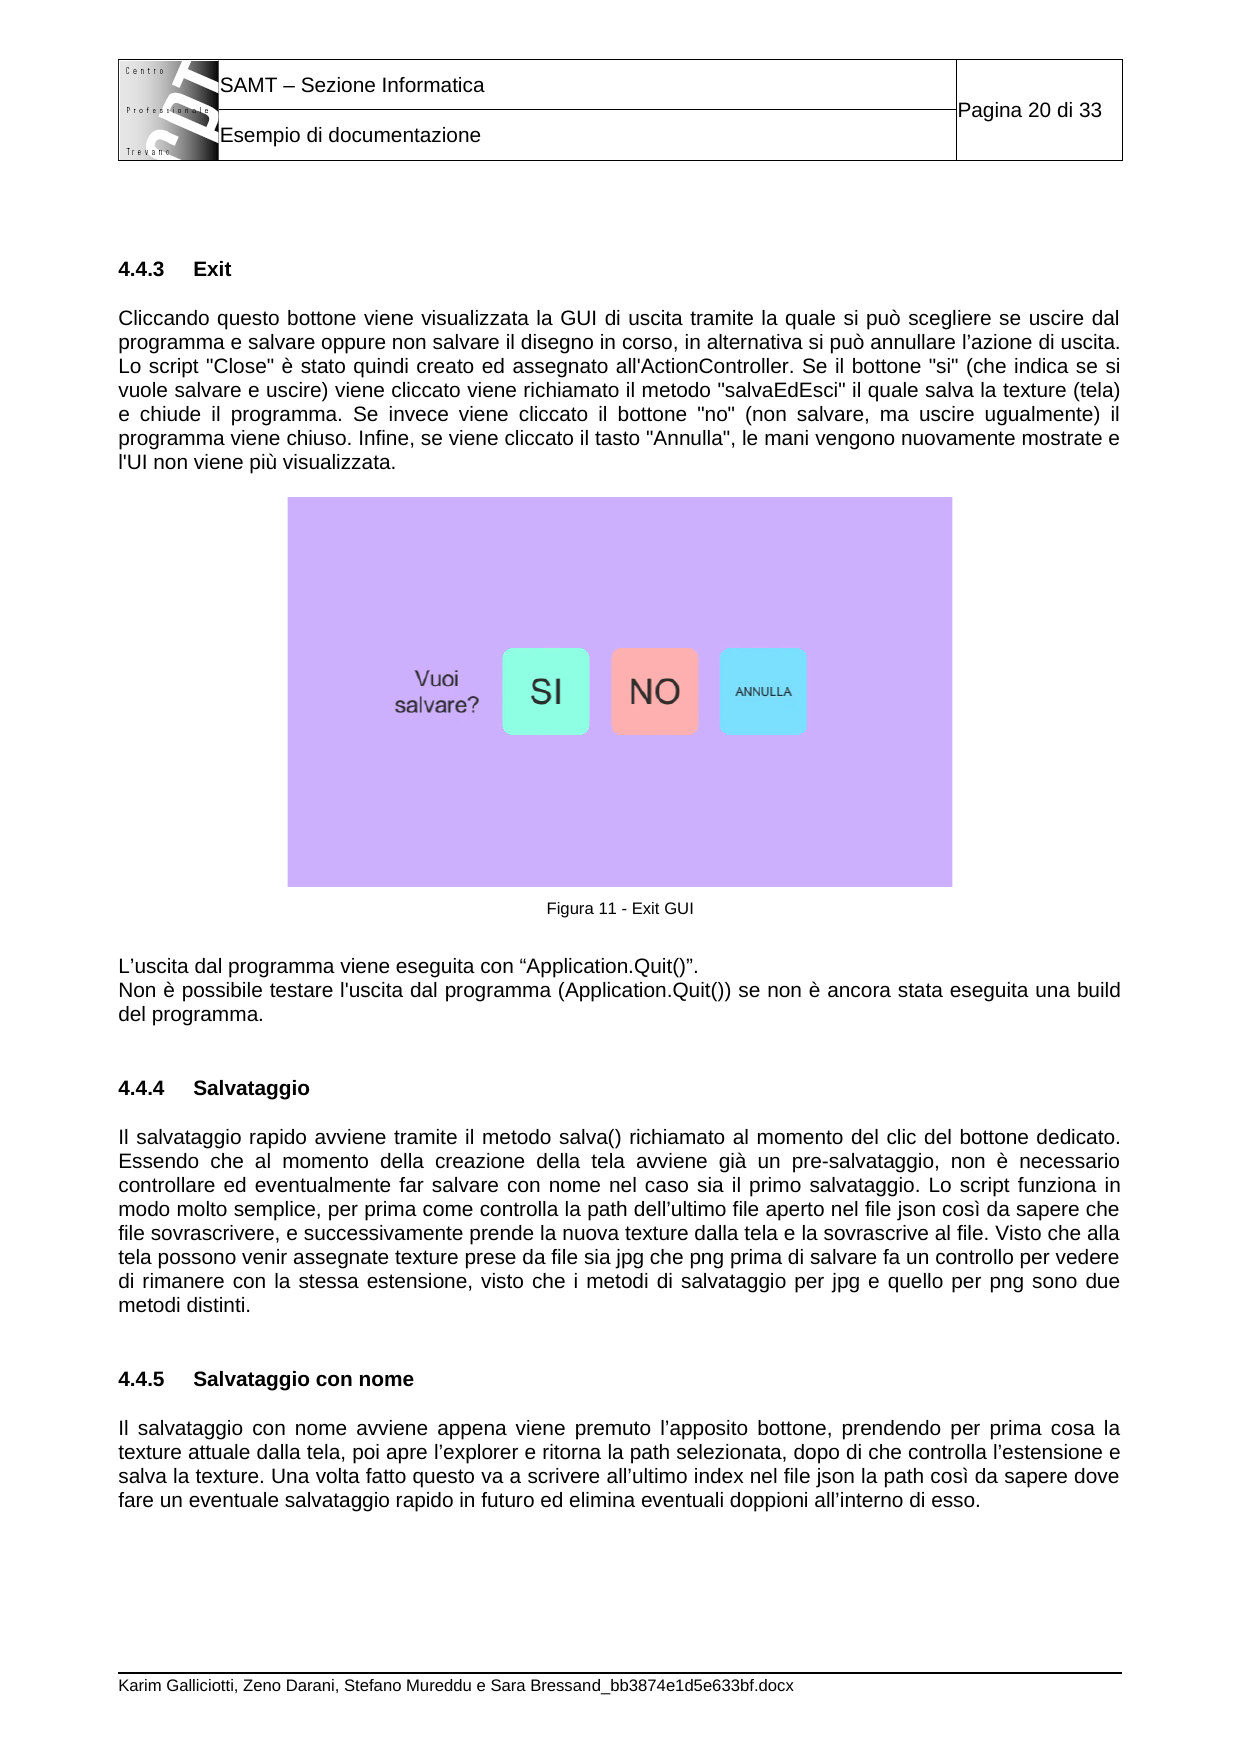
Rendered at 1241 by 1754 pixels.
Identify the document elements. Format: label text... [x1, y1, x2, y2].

text Il salvataggio rapido avviene tramite il metodo salva() richiamato al momento del clic del bottone dedicato. Essendo che al momento della creazione della tela avviene già un pre-salvataggio, non è necessario controllare ed eventualmente far salvare con nome nel caso sia il primo salvataggio. Lo script funziona in modo molto semplice, per prima come controlla la path dell’ultimo file aperto nel file json così da sapere che file sovrascrivere, e successivamente prende la nuova texture dalla tela e la sovrascrive al file. Visto che alla tela possono venir assegnate texture prese da file sia jpg che png prima di salvare fa un controllo per vedere di rimanere con la stessa estensione, visto che i metodi di salvataggio per jpg e quello per png sono due metodi distinti. [118, 1125, 1122, 1317]
text Non è possibile testare l'uscita dal programma (Application.Quit()) se non è ancora stata eseguita una build del programma. [118, 978, 1122, 1026]
picture [118, 60, 219, 160]
text L’uscita dal programma viene eseguita con “Application.Quit()”. [118, 954, 1122, 978]
subtitle Exit [118, 257, 1122, 281]
text Cliccando questo bottone viene visualizzata la GUI di uscita tramite la quale si può scegliere se uscire dal programma e salvare oppure non salvare il disegno in corso, in alternativa si può annullare l’azione di uscita. Lo script "Close" è stato quindi creato ed assegnato all'ActionController. Se il bottone "si" (che indica se si vuole salvare e uscire) viene cliccato viene richiamato il metodo "salvaEdEsci" il quale salva la texture (tela) e chiude il programma. Se invece viene cliccato il bottone "no" (non salvare, ma uscire ugualmente) il programma viene chiuso. Infine, se viene cliccato il tasto "Annulla", le mani vengono nuovamente mostrate e l'UI non viene più visualizzata. [118, 306, 1122, 473]
picture [287, 497, 953, 887]
subtitle Salvataggio [118, 1076, 1122, 1100]
text Il salvataggio con nome avviene appena viene premuto l’apposito bottone, prendendo per prima cosa la texture attuale dalla tela, poi apre l’explorer e ritorna la path selezionata, dopo di che controlla l’estensione e salva la texture. Una volta fatto questo va a scrivere all’ultimo index nel file json la path così da sapere dove fare un eventuale salvataggio rapido in futuro ed elimina eventuali doppioni all’interno di esso. [118, 1416, 1122, 1512]
subtitle Salvataggio con nome [118, 1367, 1122, 1391]
